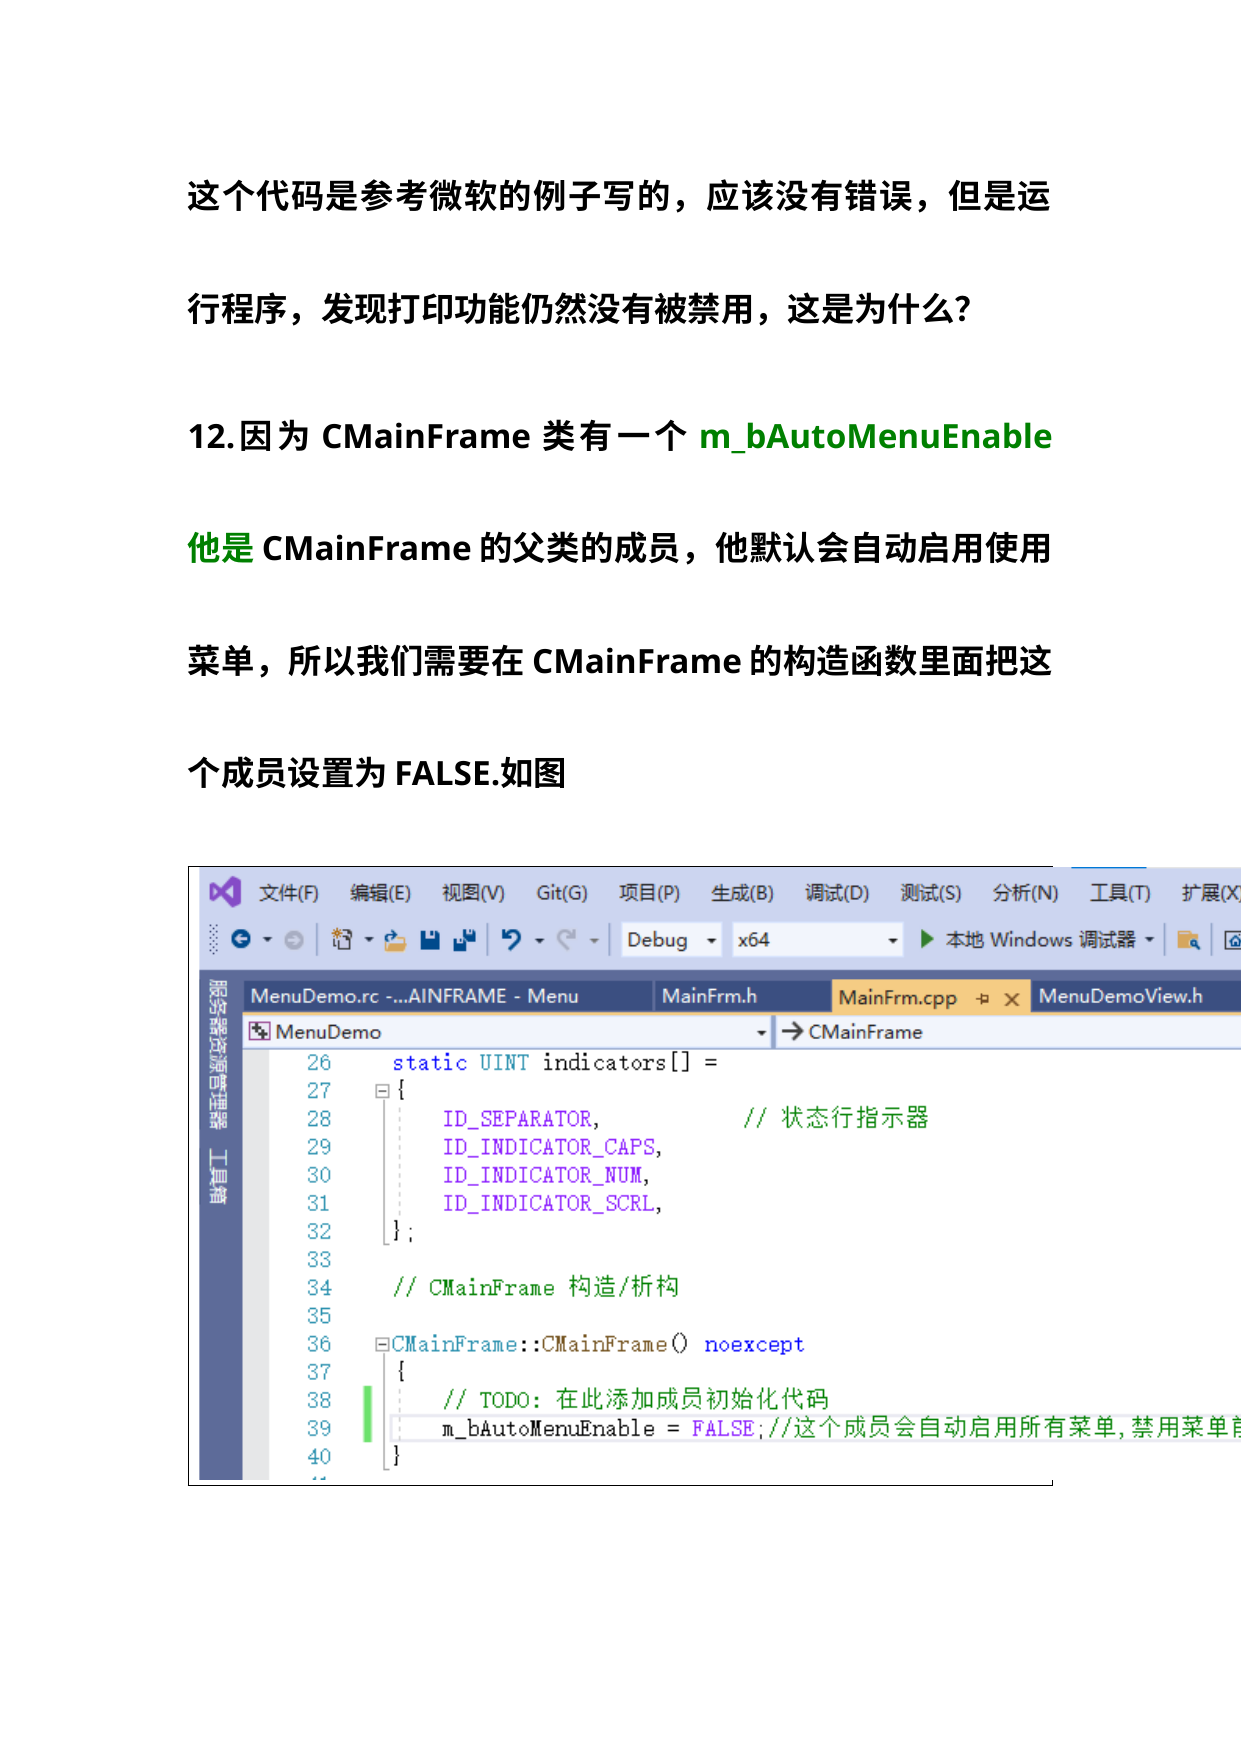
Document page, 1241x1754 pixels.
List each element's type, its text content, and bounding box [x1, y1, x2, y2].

table_header [189, 867, 1052, 1485]
subtitle 这个代码是参考微软的例子写的，应该没有错误，但是运行程序，发现打印功能仍然没有被禁用，这是为什么？ [187, 162, 1053, 339]
picture [199, 867, 1241, 1480]
subtitle 12.因为CMainFrame类有一个m_bAutoMenuEnable他是CMainFrame的父类的成员，他默认会自动启用使用菜单，所以我们需要在CMainFrame的构造函数里面把这个成员设置为FALSE.如图 [187, 402, 1053, 804]
